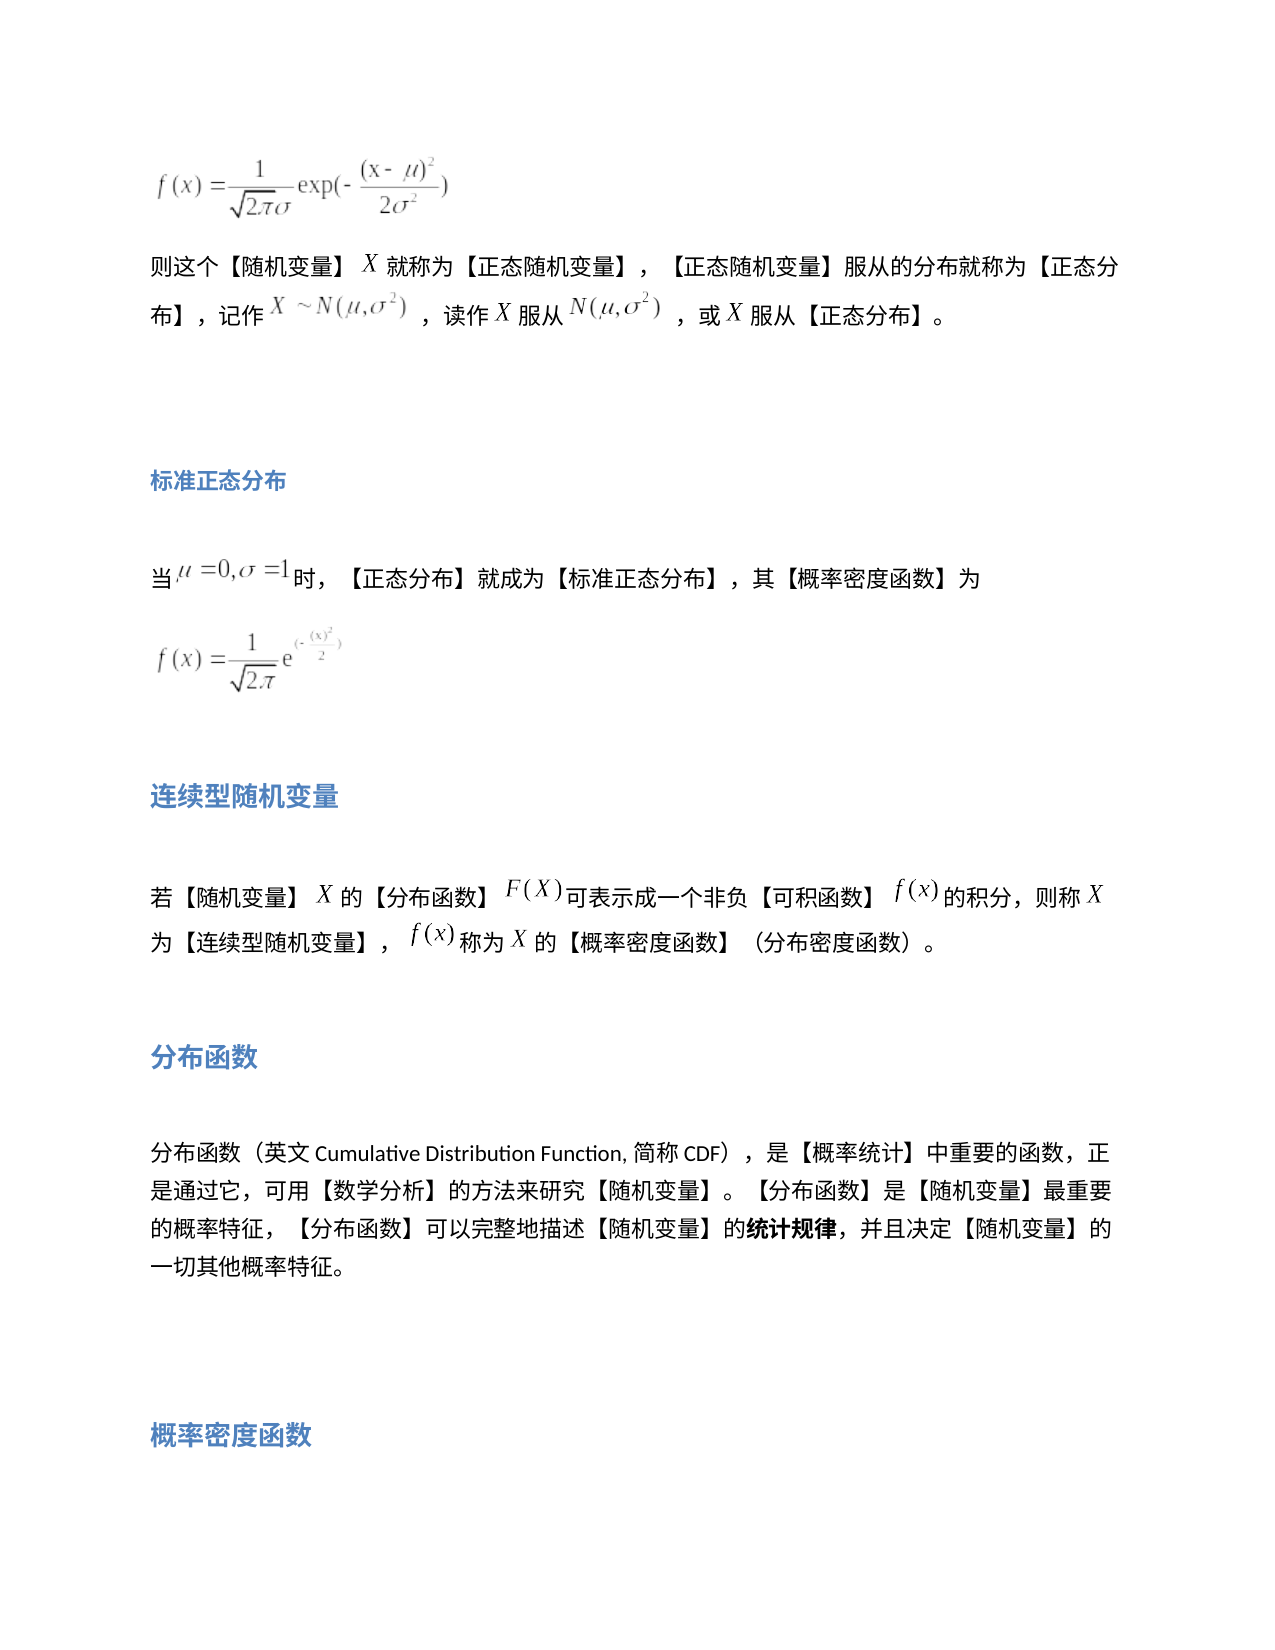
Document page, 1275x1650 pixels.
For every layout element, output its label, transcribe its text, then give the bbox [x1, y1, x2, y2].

text 若【随机变量】的【分布函数】可表示成一个非负【可积函数】的积分，则称为【连续型随机变量】，称为的【概率密度函数】（分布密度函数）。 [150, 873, 1125, 958]
subtitle 连续型随机变量 [150, 775, 1125, 814]
subtitle 标准正态分布 [150, 463, 1125, 496]
text 分布函数（英文Cumulative Distribution Function, 简称CDF），是【概率统计】中重要的函数，正是通过它，可用【数学分析】的方法来研究【随机变量】。【分布函数】是【随机变量】最重要的概率特征，【分布函数】可以完整地描述【随机变量】的统计规律，并且决定【随机变量】的一切其他概率特征。 [150, 1134, 1125, 1282]
text 当时，【正态分布】就成为【标准正态分布】，其【概率密度函数】为 [150, 554, 1125, 594]
subtitle 分布函数 [150, 1036, 1125, 1076]
text 则这个【随机变量】就称为【正态随机变量】，【正态随机变量】服从的分布就称为【正态分布】，记作 ，读作服从 ，或服从【正态分布】。 [150, 248, 1125, 331]
subtitle 概率密度函数 [150, 1414, 1125, 1453]
